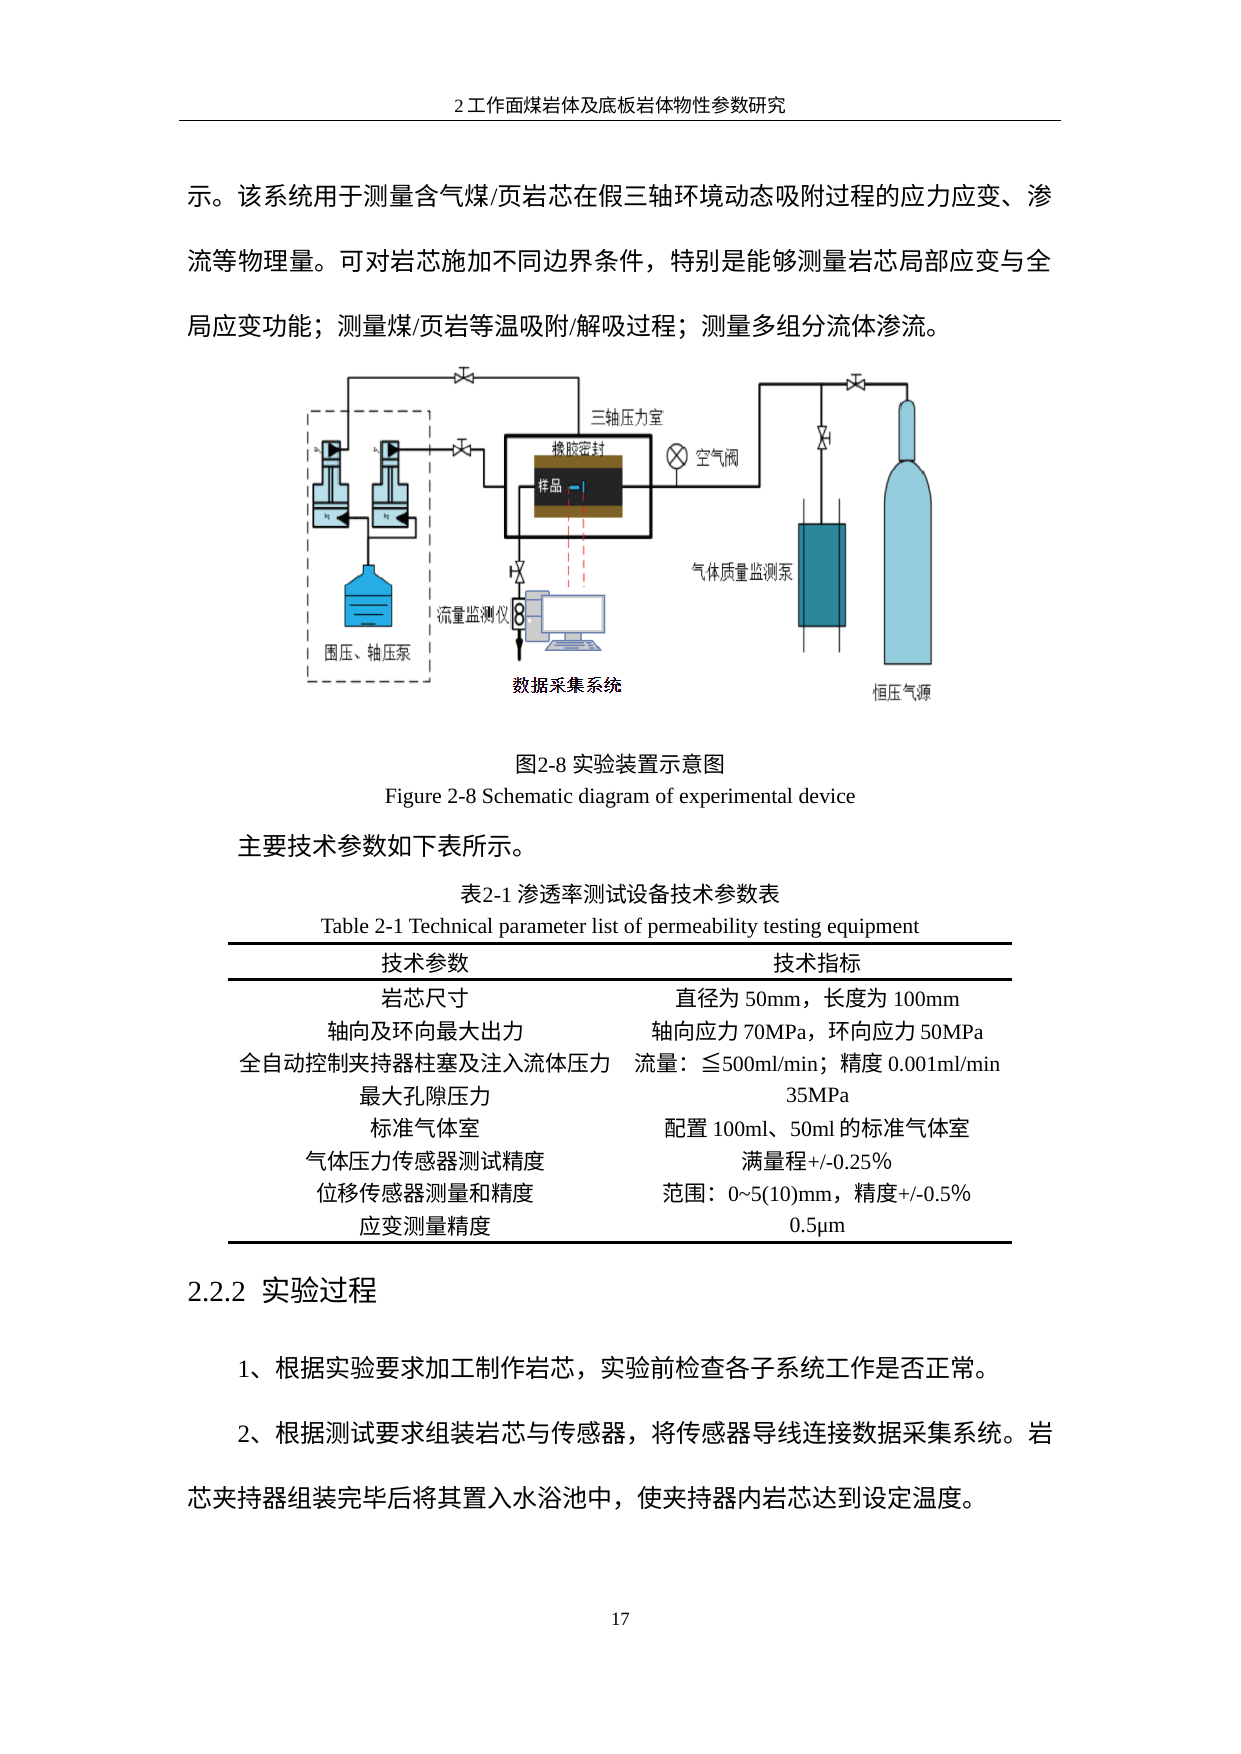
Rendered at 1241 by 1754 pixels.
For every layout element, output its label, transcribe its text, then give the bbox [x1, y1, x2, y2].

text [187, 162, 1053, 357]
text 2、根据测试要求组装岩芯与传感器，将传感器导线连接数据采集系统。岩芯夹持器组装完毕后将其置入水浴池中，使夹持器内岩芯达到设定温度。 [187, 1399, 1053, 1529]
table_cell 直径为50mm，长度为100mm [623, 981, 1012, 1013]
table_cell 满量程+/-0.25％ [623, 1143, 1012, 1176]
table_cell 35MPa [623, 1078, 1012, 1111]
table_cell 全自动控制夹持器柱塞及注入流体压力 [228, 1046, 622, 1078]
table_cell 轴向及环向最大出力 [228, 1013, 622, 1046]
text 1、根据实验要求加工制作岩芯，实验前检查各子系统工作是否正常。 [187, 1334, 1053, 1399]
table_cell 标准气体室 [228, 1111, 622, 1143]
text 表2-1 渗透率测试设备技术参数表 [187, 877, 1053, 909]
table_cell 轴向应力70MPa，环向应力50MPa [623, 1013, 1012, 1046]
table_cell 0.5μm [623, 1208, 1012, 1241]
table_header 技术指标 [623, 945, 1012, 978]
list 实验过程 [187, 1256, 1053, 1321]
table_cell 范围：0~5(10)mm，精度+/-0.5％ [623, 1176, 1012, 1208]
table_cell 岩芯尺寸 [228, 981, 622, 1013]
table_cell 应变测量精度 [228, 1208, 622, 1241]
text Table 2-1 Technical parameter list of permeability testing equipment [187, 909, 1053, 942]
table_cell 最大孔隙压力 [228, 1078, 622, 1111]
picture [295, 357, 945, 721]
table_cell 配置100ml、50ml的标准气体室 [623, 1111, 1012, 1143]
table_cell 气体压力传感器测试精度 [228, 1143, 622, 1176]
table_cell 位移传感器测量和精度 [228, 1176, 622, 1208]
table_header 技术参数 [228, 945, 622, 978]
text 主要技术参数如下表所示。 [187, 812, 1053, 877]
table_cell 流量：≦500ml/min；精度0.001ml/min [623, 1046, 1012, 1078]
